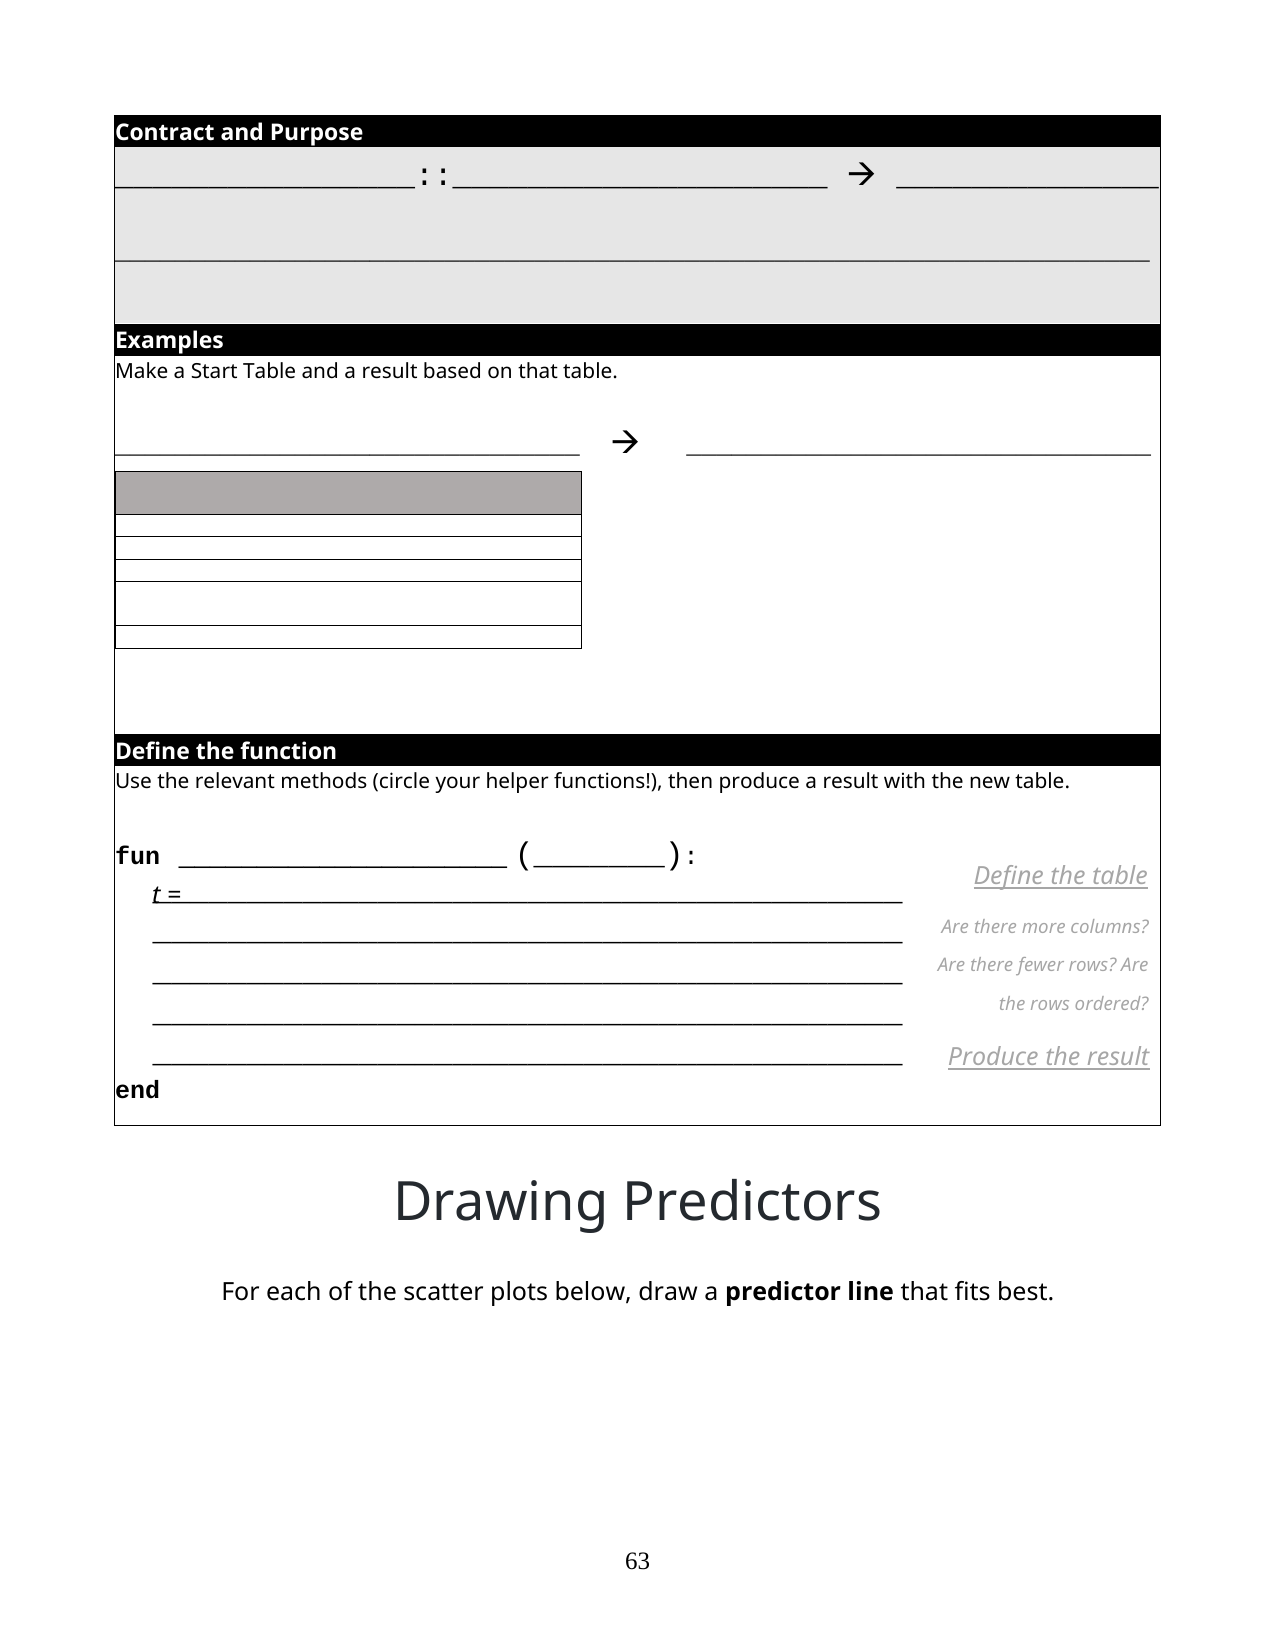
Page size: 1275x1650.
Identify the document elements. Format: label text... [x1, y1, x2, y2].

table_header Contract and Purpose ________________::____________________ ______________ _____________________________________________________________________ [115, 147, 1160, 323]
table_cell Examples Make a Start Table and a result based on that table. _______________________________ _______________________________ [115, 356, 1160, 734]
text For each of the scatter plots below, draw a predictor line that fits best. [112, 1273, 1162, 1308]
subtitle Drawing Predictors [112, 112, 1162, 1237]
table_cell Define the function Use the relevant methods (circle your helper functions!), then produce a result with the new table. fun _____________________ (_______): ________________________________________ ________________________________________ ________________________________________ ________________________________________ ________________________________________ end [115, 766, 1160, 1125]
